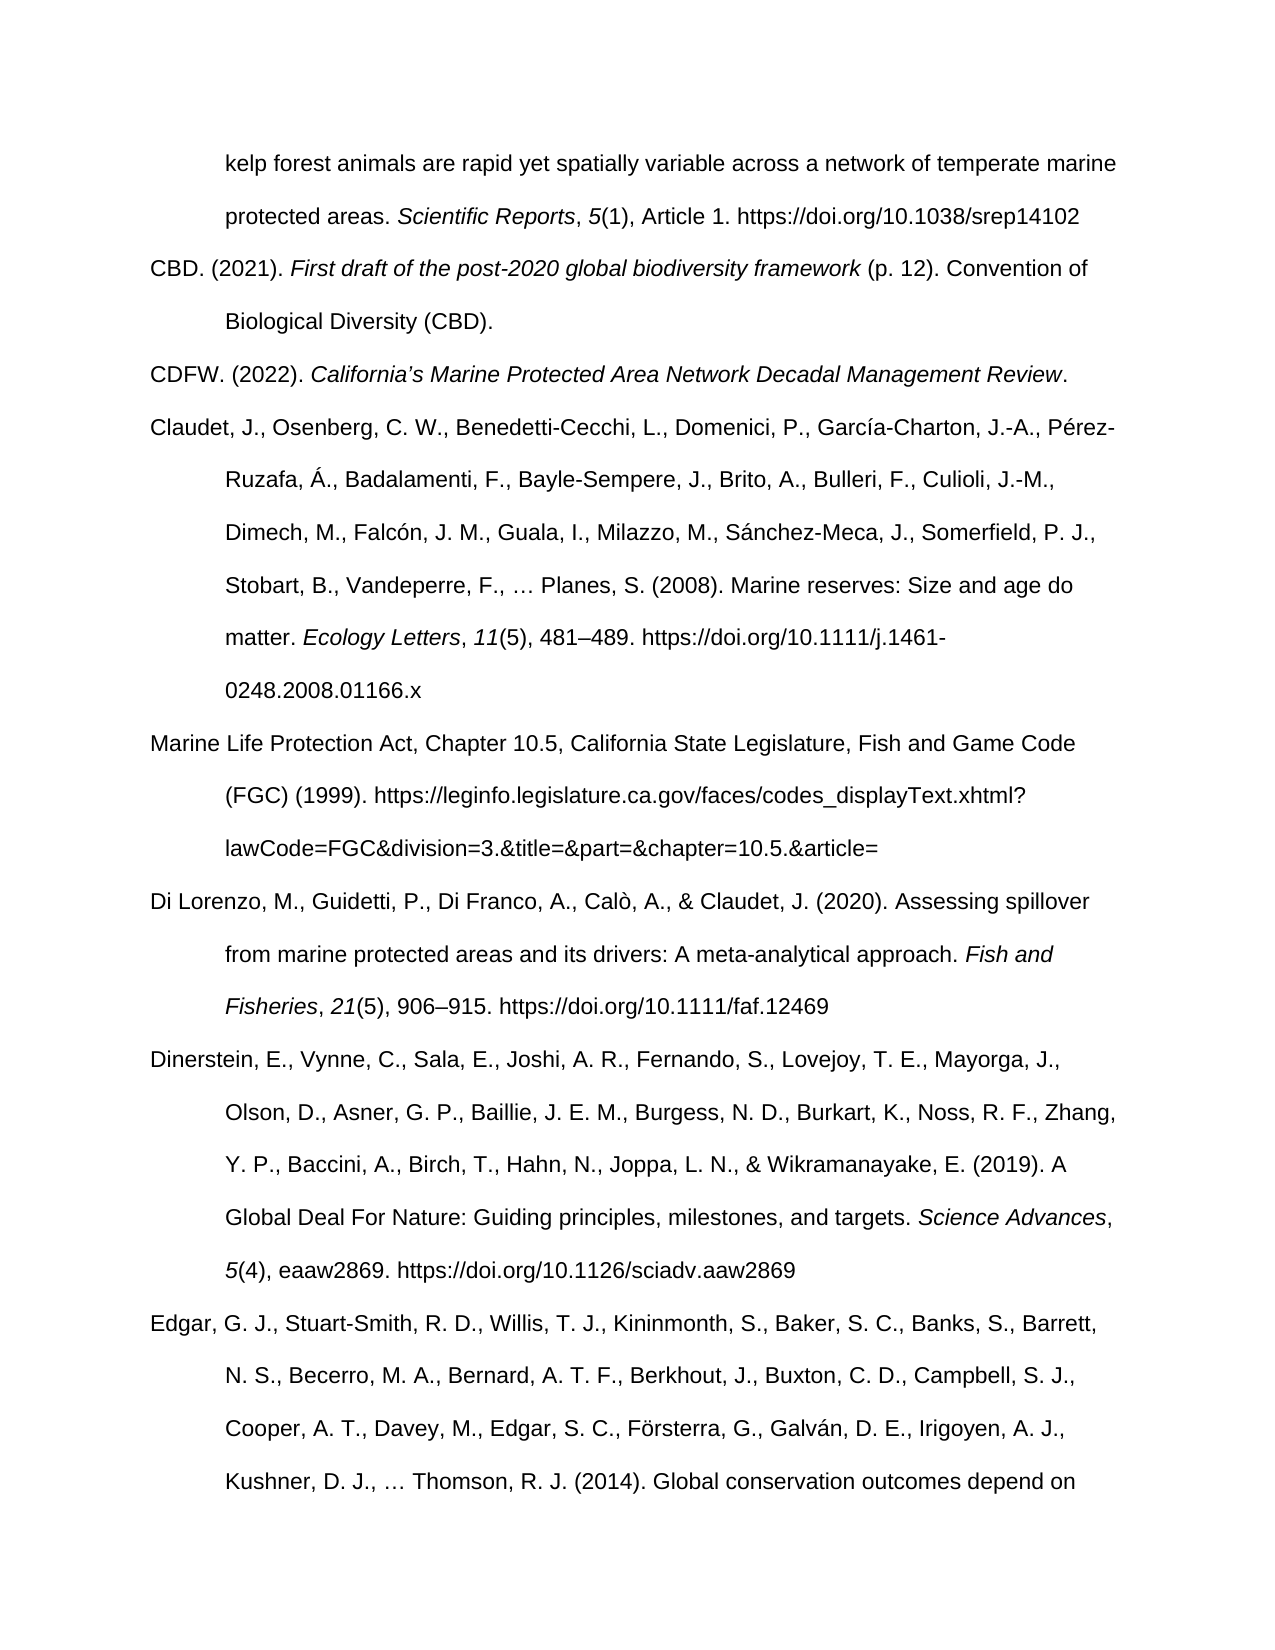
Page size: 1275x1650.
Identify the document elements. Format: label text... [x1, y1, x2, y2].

text CDFW. (2022). California’s Marine Protected Area Network Decadal Management Review. [150, 361, 1125, 387]
text CBD. (2021). First draft of the post-2020 global biodiversity framework (p. 12). Convention of Biological Diversity (CBD). [150, 255, 1125, 334]
text Di Lorenzo, M., Guidetti, P., Di Franco, A., Calò, A., & Claudet, J. (2020). Assessing spillover from marine protected areas and its drivers: A meta-analytical approach. Fish and Fisheries, 21(5), 906–915. https://doi.org/10.1111/faf.12469 [150, 888, 1125, 1020]
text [150, 150, 1125, 229]
text Dinerstein, E., Vynne, C., Sala, E., Joshi, A. R., Fernando, S., Lovejoy, T. E., Mayorga, J., Olson, D., Asner, G. P., Baillie, J. E. M., Burgess, N. D., Burkart, K., Noss, R. F., Zhang, Y. P., Baccini, A., Birch, T., Hahn, N., Joppa, L. N., & Wikramanayake, E. (2019). A Global Deal For Nature: Guiding principles, milestones, and targets. Science Advances, 5(4), eaaw2869. https://doi.org/10.1126/sciadv.aaw2869 [150, 1046, 1125, 1283]
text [150, 1309, 1125, 1494]
text Marine Life Protection Act, Chapter 10.5, California State Legislature, Fish and Game Code (FGC) (1999). https://leginfo.legislature.ca.gov/faces/codes_displayText.xhtml?lawCode=FGC&division=3.&title=&part=&chapter=10.5.&article= [150, 730, 1125, 862]
text Claudet, J., Osenberg, C. W., Benedetti-Cecchi, L., Domenici, P., García-Charton, J.-A., Pérez-Ruzafa, Á., Badalamenti, F., Bayle-Sempere, J., Brito, A., Bulleri, F., Culioli, J.-M., Dimech, M., Falcón, J. M., Guala, I., Milazzo, M., Sánchez-Meca, J., Somerfield, P. J., Stobart, B., Vandeperre, F., … Planes, S. (2008). Marine reserves: Size and age do matter. Ecology Letters, 11(5), 481–489. https://doi.org/10.1111/j.1461-0248.2008.01166.x [150, 413, 1125, 703]
